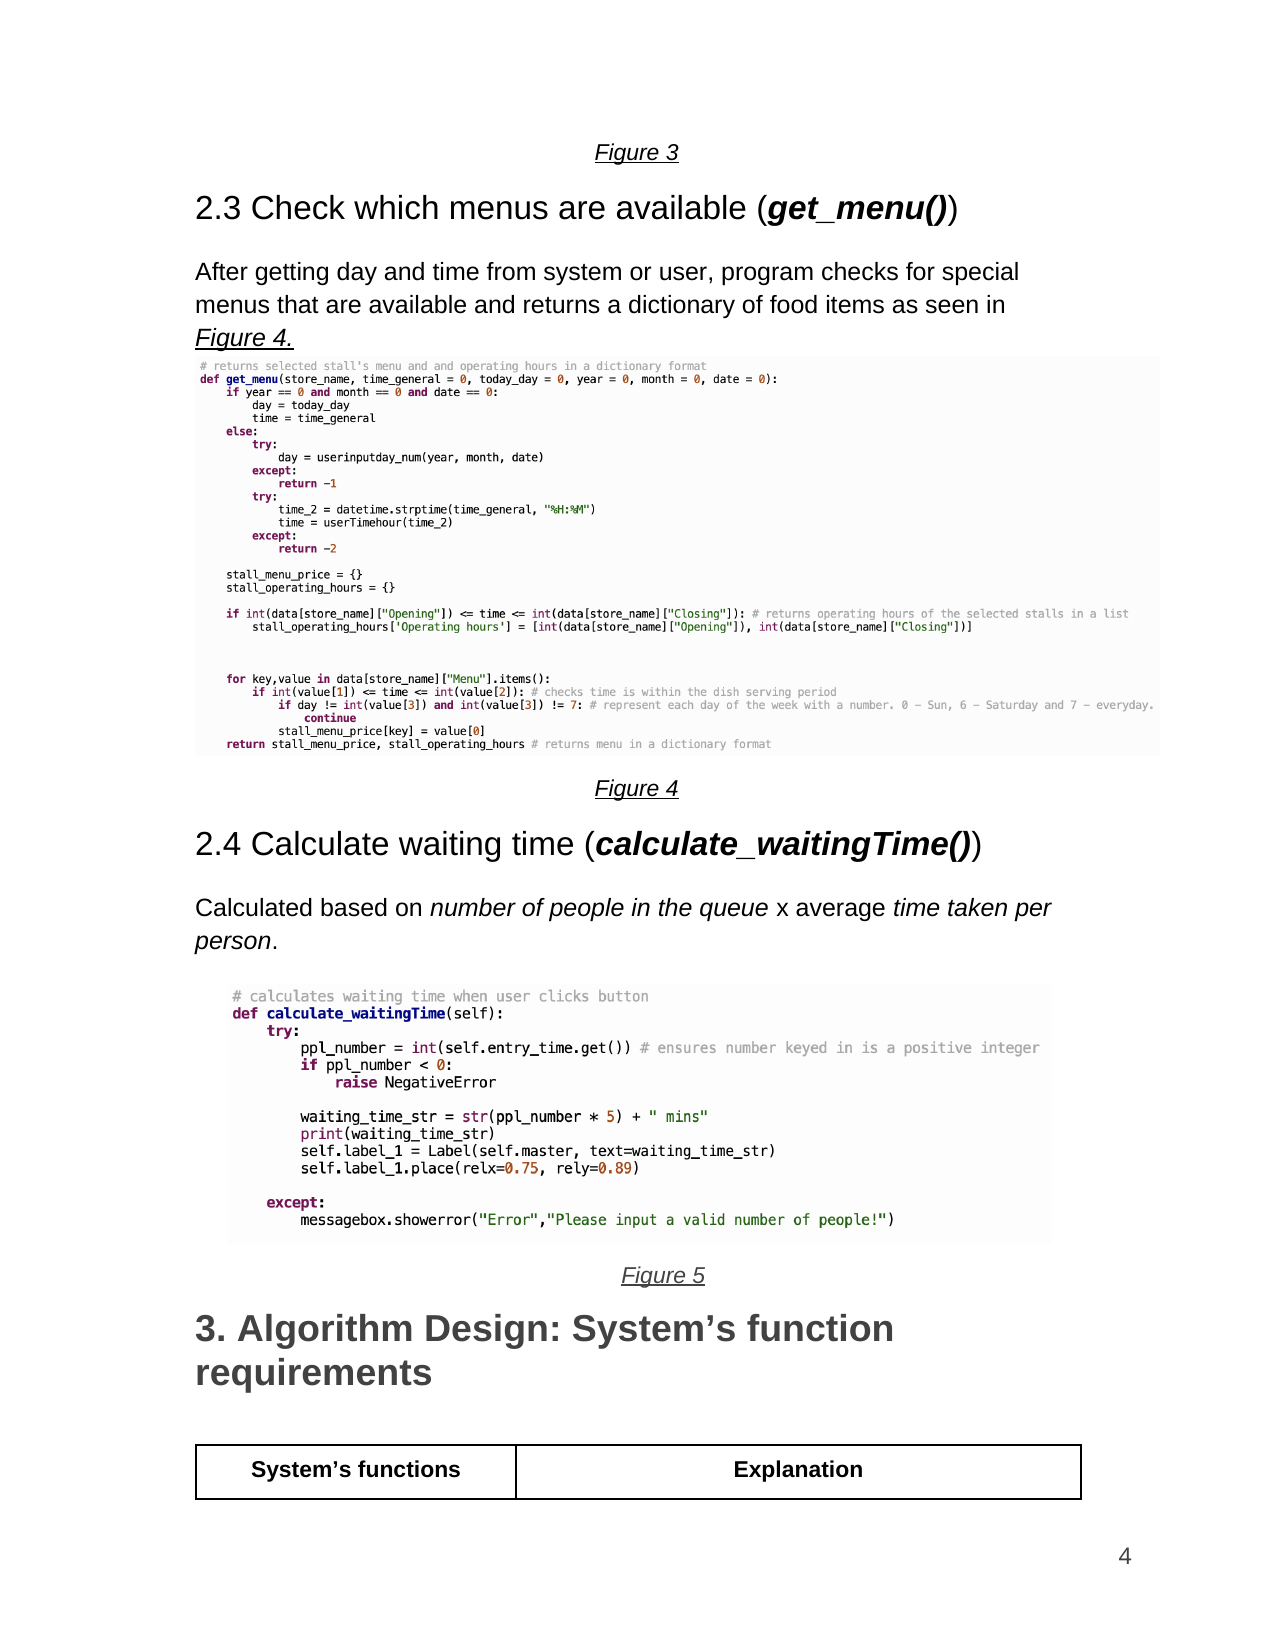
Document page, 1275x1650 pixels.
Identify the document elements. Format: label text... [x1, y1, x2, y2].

picture [228, 984, 1052, 1245]
text Calculated based on number of people in the queue x average time taken per person. [195, 893, 1080, 955]
text Figure 3 [195, 150, 621, 163]
text After getting day and time from system or user, program checks for special menus that are available and returns a dictionary of food items as seen in Figure 4. [195, 257, 1080, 356]
text Figure 5 [197, 1273, 648, 1286]
text Figure 4 [623, 786, 1080, 799]
text Figure 4 [195, 786, 621, 799]
subtitle 3. Algorithm Design: System’s function requirements [195, 1307, 1084, 1393]
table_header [197, 1446, 515, 1498]
text Figure 5 [650, 1273, 1131, 1286]
text 2.4 Calculate waiting time (calculate_waitingTime()) [195, 824, 1080, 862]
picture [195, 356, 1160, 756]
text Figure 3 [623, 150, 1080, 163]
table_header Explanation [517, 1446, 1080, 1498]
text 2.3 Check which menus are available (get_menu()) [195, 188, 1080, 227]
